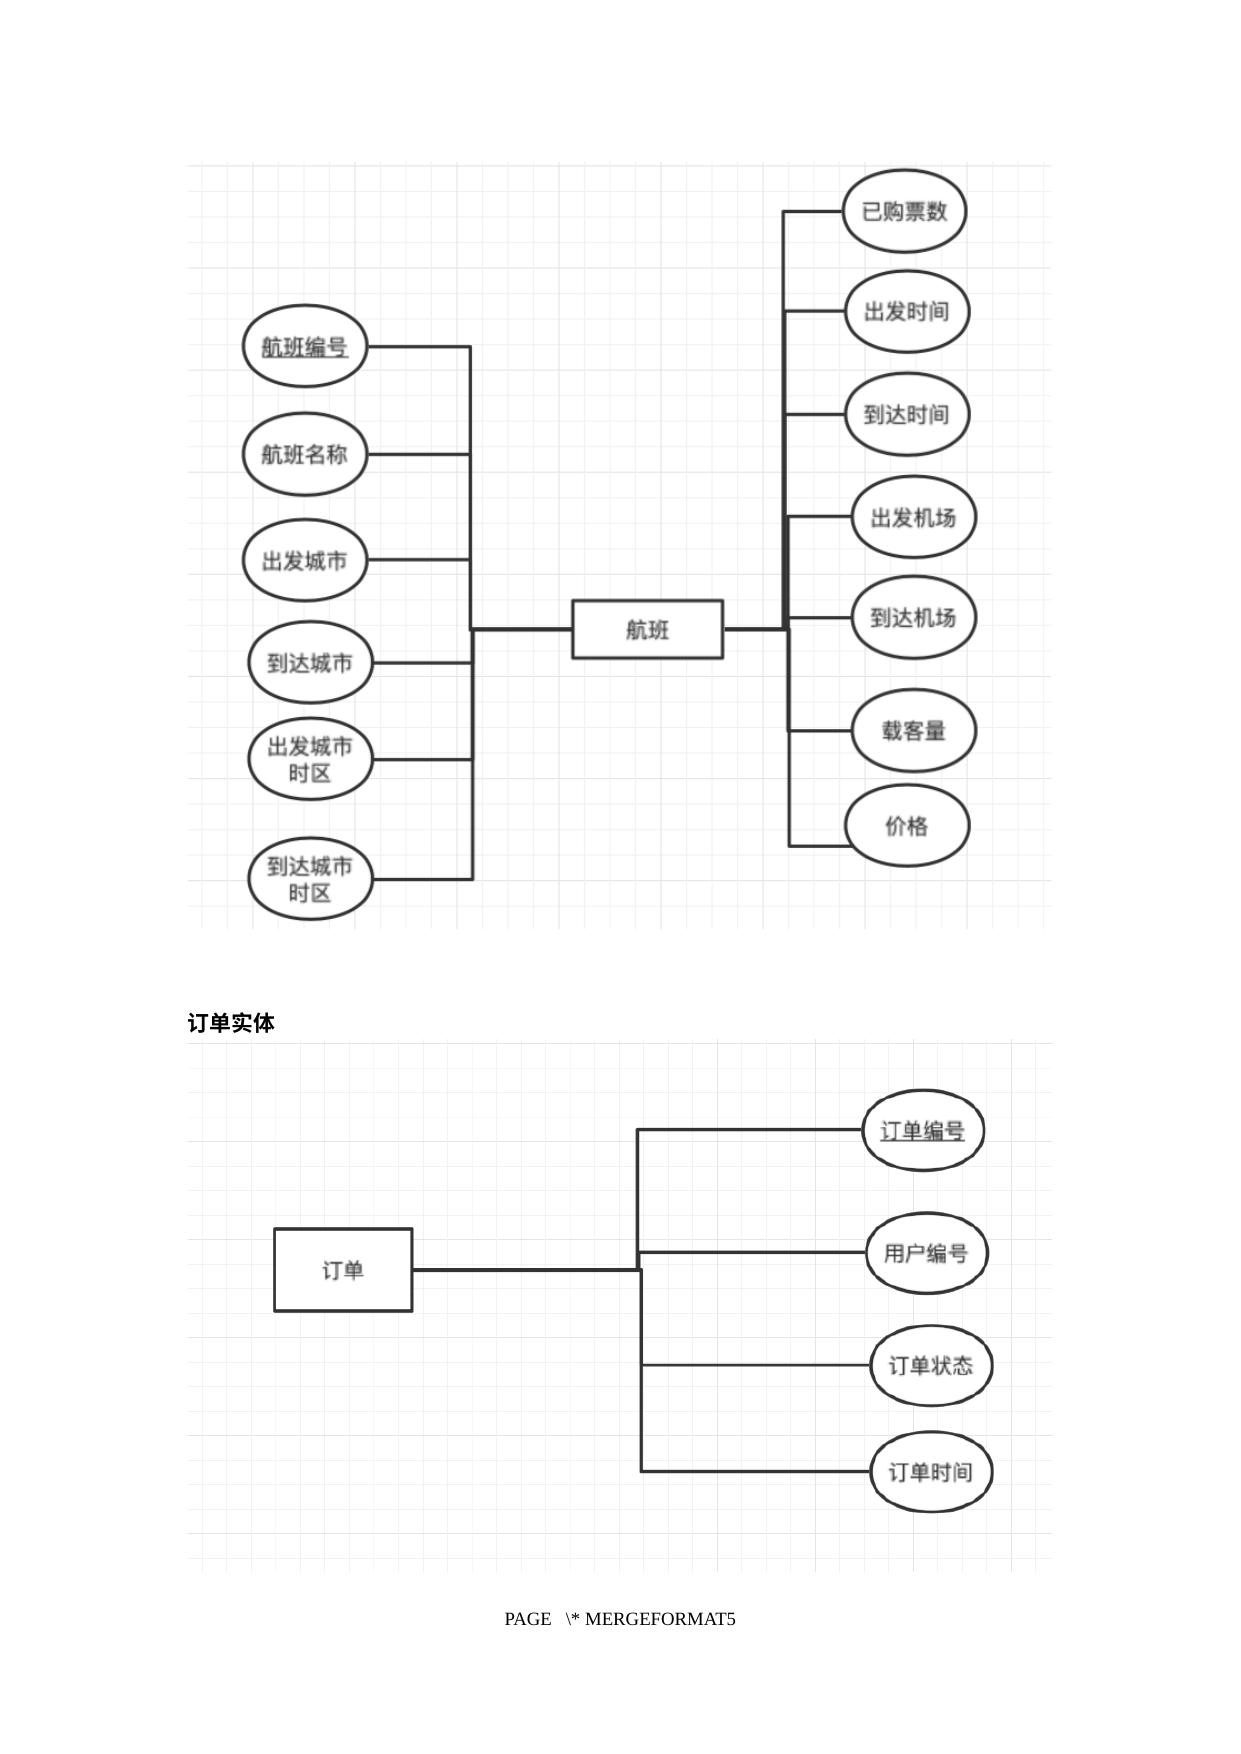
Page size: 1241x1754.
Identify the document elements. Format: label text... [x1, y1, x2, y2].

text 订单实体 [187, 1007, 1053, 1039]
picture [187, 1039, 1053, 1572]
picture [187, 162, 1052, 929]
